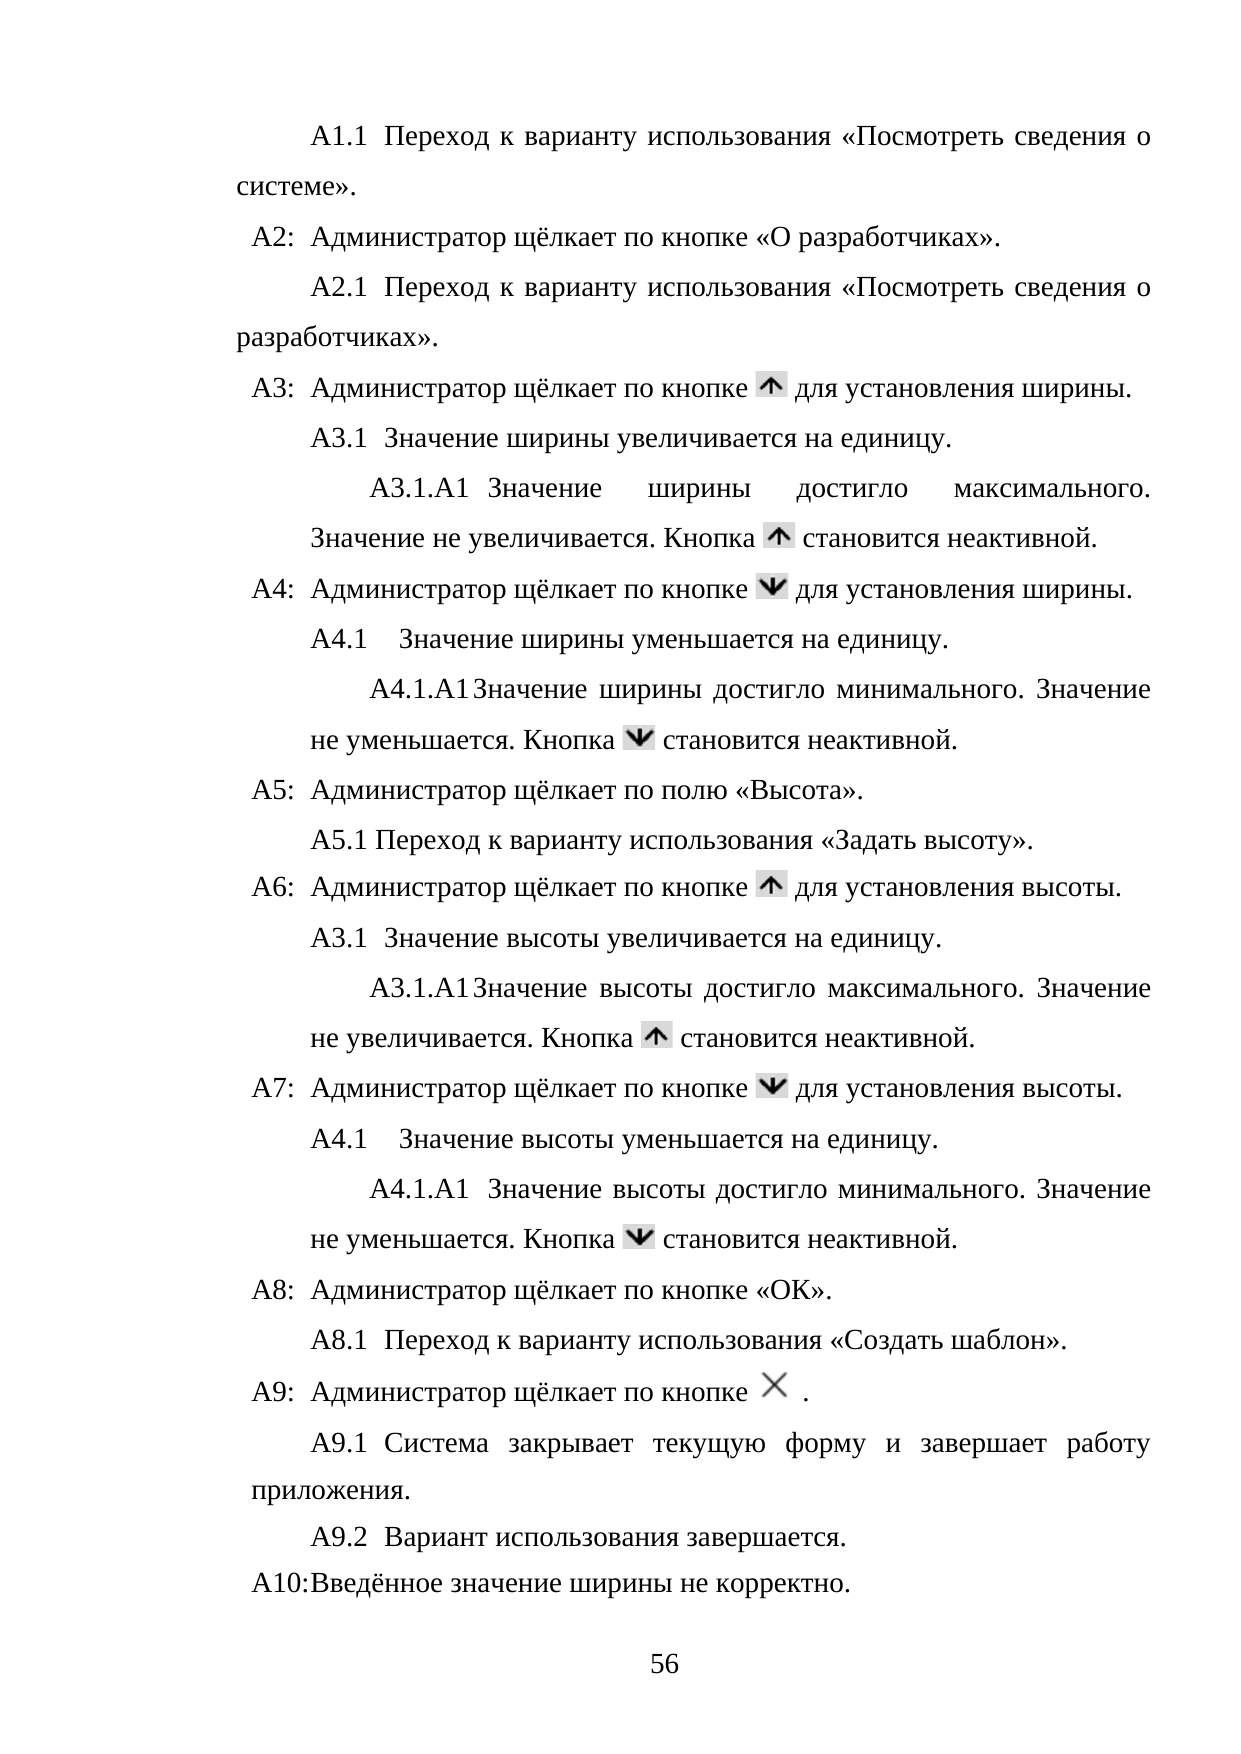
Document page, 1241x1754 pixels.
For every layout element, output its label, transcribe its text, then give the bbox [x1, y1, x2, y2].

picture [622, 1224, 656, 1249]
list Администратор щёлкает по кнопке для установления ширины. [251, 571, 1152, 604]
list А4.1 Значение ширины уменьшается на единицу. [310, 621, 1152, 655]
picture [755, 573, 789, 599]
text А5.1 Переход к варианту использования «Задать высоту». [251, 822, 1152, 856]
list Администратор щёлкает по кнопке «ОК». [251, 1272, 1152, 1305]
picture [755, 1073, 789, 1098]
list Администратор щёлкает по кнопке . [251, 1369, 1152, 1408]
list А3.1.А1 Значение ширины достигло максимального. Значение не увеличивается. Кнопка становится неактивной. [310, 470, 1152, 554]
picture [755, 870, 788, 897]
picture [640, 1021, 673, 1048]
list Введённое значение ширины не корректно. [251, 1566, 1152, 1599]
text А9.2 Вариант использования завершается. [251, 1519, 1152, 1552]
list А4.1.А1 Значение ширины достигло минимального. Значение не уменьшается. Кнопка становится неактивной. [310, 672, 1152, 755]
list А2.1 Переход к варианту использования «Посмотреть сведения о разработчиках». [236, 269, 1152, 353]
list А3.1 Значение высоты увеличивается на единицу. [236, 920, 1152, 953]
text А9.1 Система закрывает текущую форму и завершает работу приложения. [251, 1425, 1152, 1505]
list А1.1 Переход к варианту использования «Посмотреть сведения о системе». [236, 118, 1152, 202]
picture [755, 1369, 795, 1402]
list А3.1.А1 Значение высоты достигло максимального. Значение не увеличивается. Кнопка становится неактивной. [310, 970, 1152, 1054]
list А4.1.А1 Значение высоты достигло минимального. Значение не уменьшается. Кнопка становится неактивной. [310, 1171, 1152, 1255]
list Администратор щёлкает по кнопке «О разработчиках». [251, 219, 1152, 252]
list А4.1 Значение высоты уменьшается на единицу. [310, 1121, 1152, 1154]
list Администратор щёлкает по кнопке для установления высоты. [251, 869, 1152, 903]
list Администратор щёлкает по кнопке для установления ширины. [251, 370, 1152, 403]
text А8.1 Переход к варианту использования «Создать шаблон». [251, 1322, 1152, 1356]
picture [622, 725, 656, 750]
picture [755, 371, 788, 397]
picture [763, 522, 796, 548]
list Администратор щёлкает по кнопке для установления высоты. [251, 1071, 1152, 1104]
list Администратор щёлкает по полю «Высота». [251, 772, 1152, 806]
list А3.1 Значение ширины увеличивается на единицу. [236, 420, 1152, 453]
